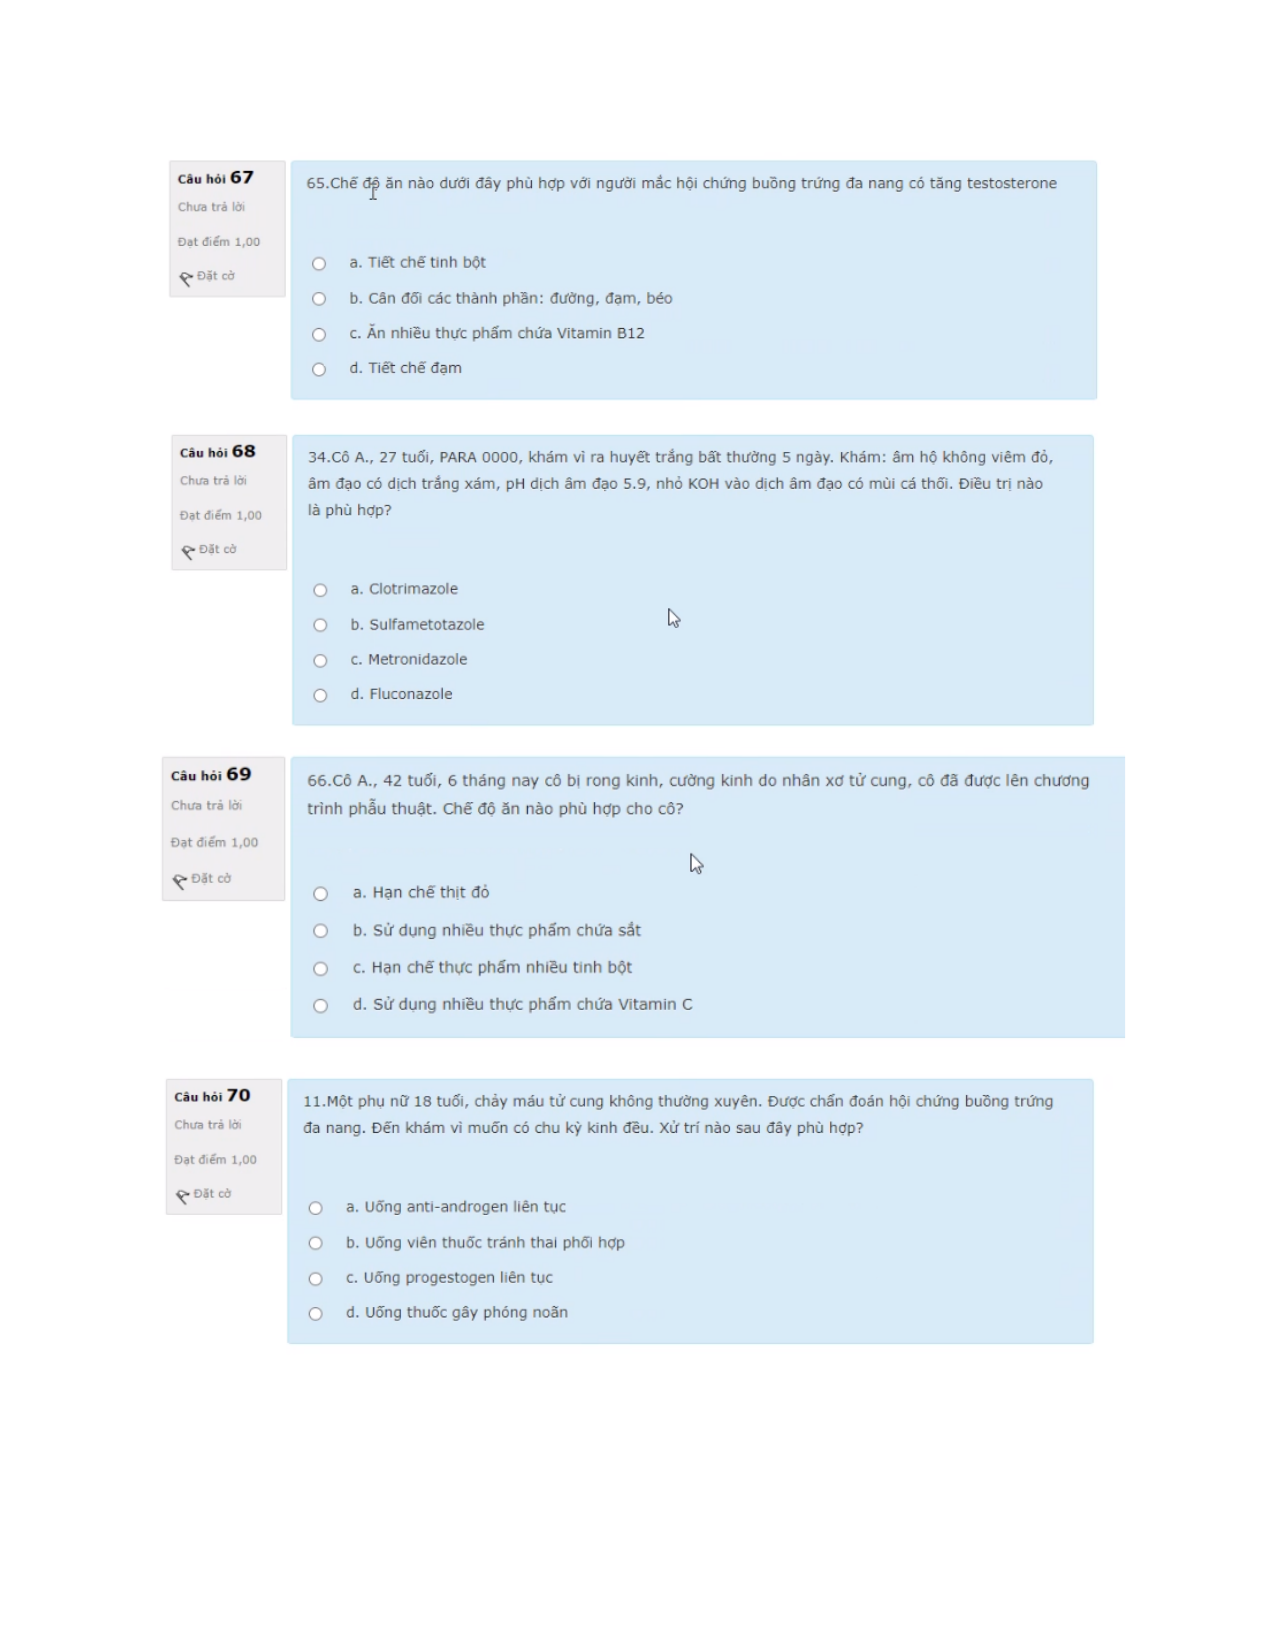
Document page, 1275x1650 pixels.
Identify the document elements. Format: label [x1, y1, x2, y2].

picture [150, 150, 1125, 410]
picture [150, 1072, 1125, 1366]
picture [150, 747, 1125, 1054]
picture [150, 428, 1125, 729]
